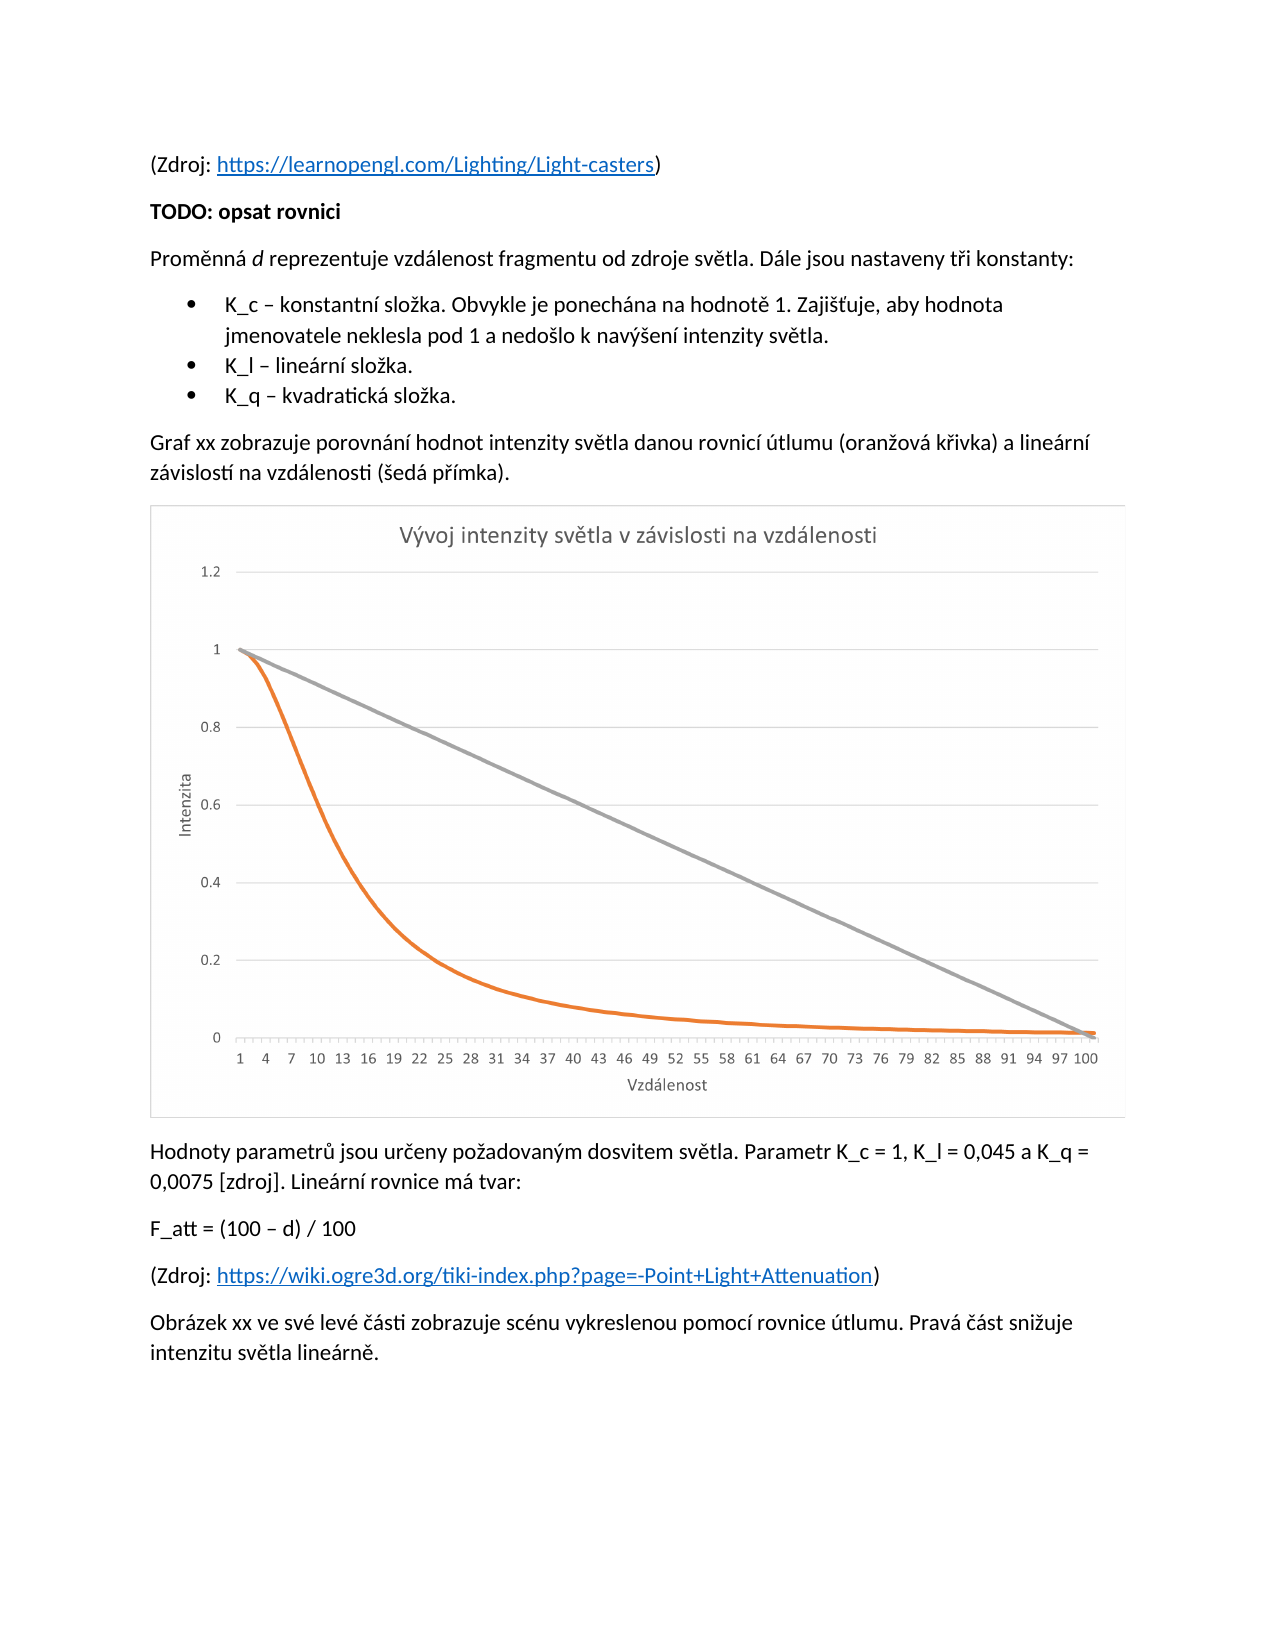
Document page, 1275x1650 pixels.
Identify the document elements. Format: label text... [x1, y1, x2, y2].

text TODO: opsat rovnici [150, 197, 1125, 225]
text Proměnná d reprezentuje vzdálenost fragmentu od zdroje světla. Dále jsou nastaveny tři konstanty: [150, 244, 1125, 272]
list K_c – konstantní složka. Obvykle je ponechána na hodnotě 1. Zajišťuje, aby hodnota jmenovatele neklesla pod 1 a nedošlo k navýšení intenzity světla. [187, 291, 1125, 349]
list K_q – kvadratická složka. [187, 381, 1125, 409]
text F_att = (100 – d) / 100 [150, 1214, 1125, 1242]
picture [150, 505, 1125, 1118]
list K_l – lineární složka. [187, 351, 1125, 379]
text Graf xx zobrazuje porovnání hodnot intenzity světla danou rovnicí útlumu (oranžová křivka) a lineární závislostí na vzdálenosti (šedá přímka). [150, 428, 1125, 486]
text Obrázek xx ve své levé části zobrazuje scénu vykreslenou pomocí rovnice útlumu. Pravá část snižuje intenzitu světla lineárně. [150, 1308, 1125, 1366]
text Hodnoty parametrů jsou určeny požadovaným dosvitem světla. Parametr K_c = 1, K_l = 0,045 a K_q = 0,0075 [zdroj]. Lineární rovnice má tvar: [150, 1137, 1125, 1195]
text (Zdroj: https://learnopengl.com/Lighting/Light-casters) [150, 150, 1125, 178]
text (Zdroj: https://wiki.ogre3d.org/tiki-index.php?page=-Point+Light+Attenuation) [150, 1261, 1125, 1289]
